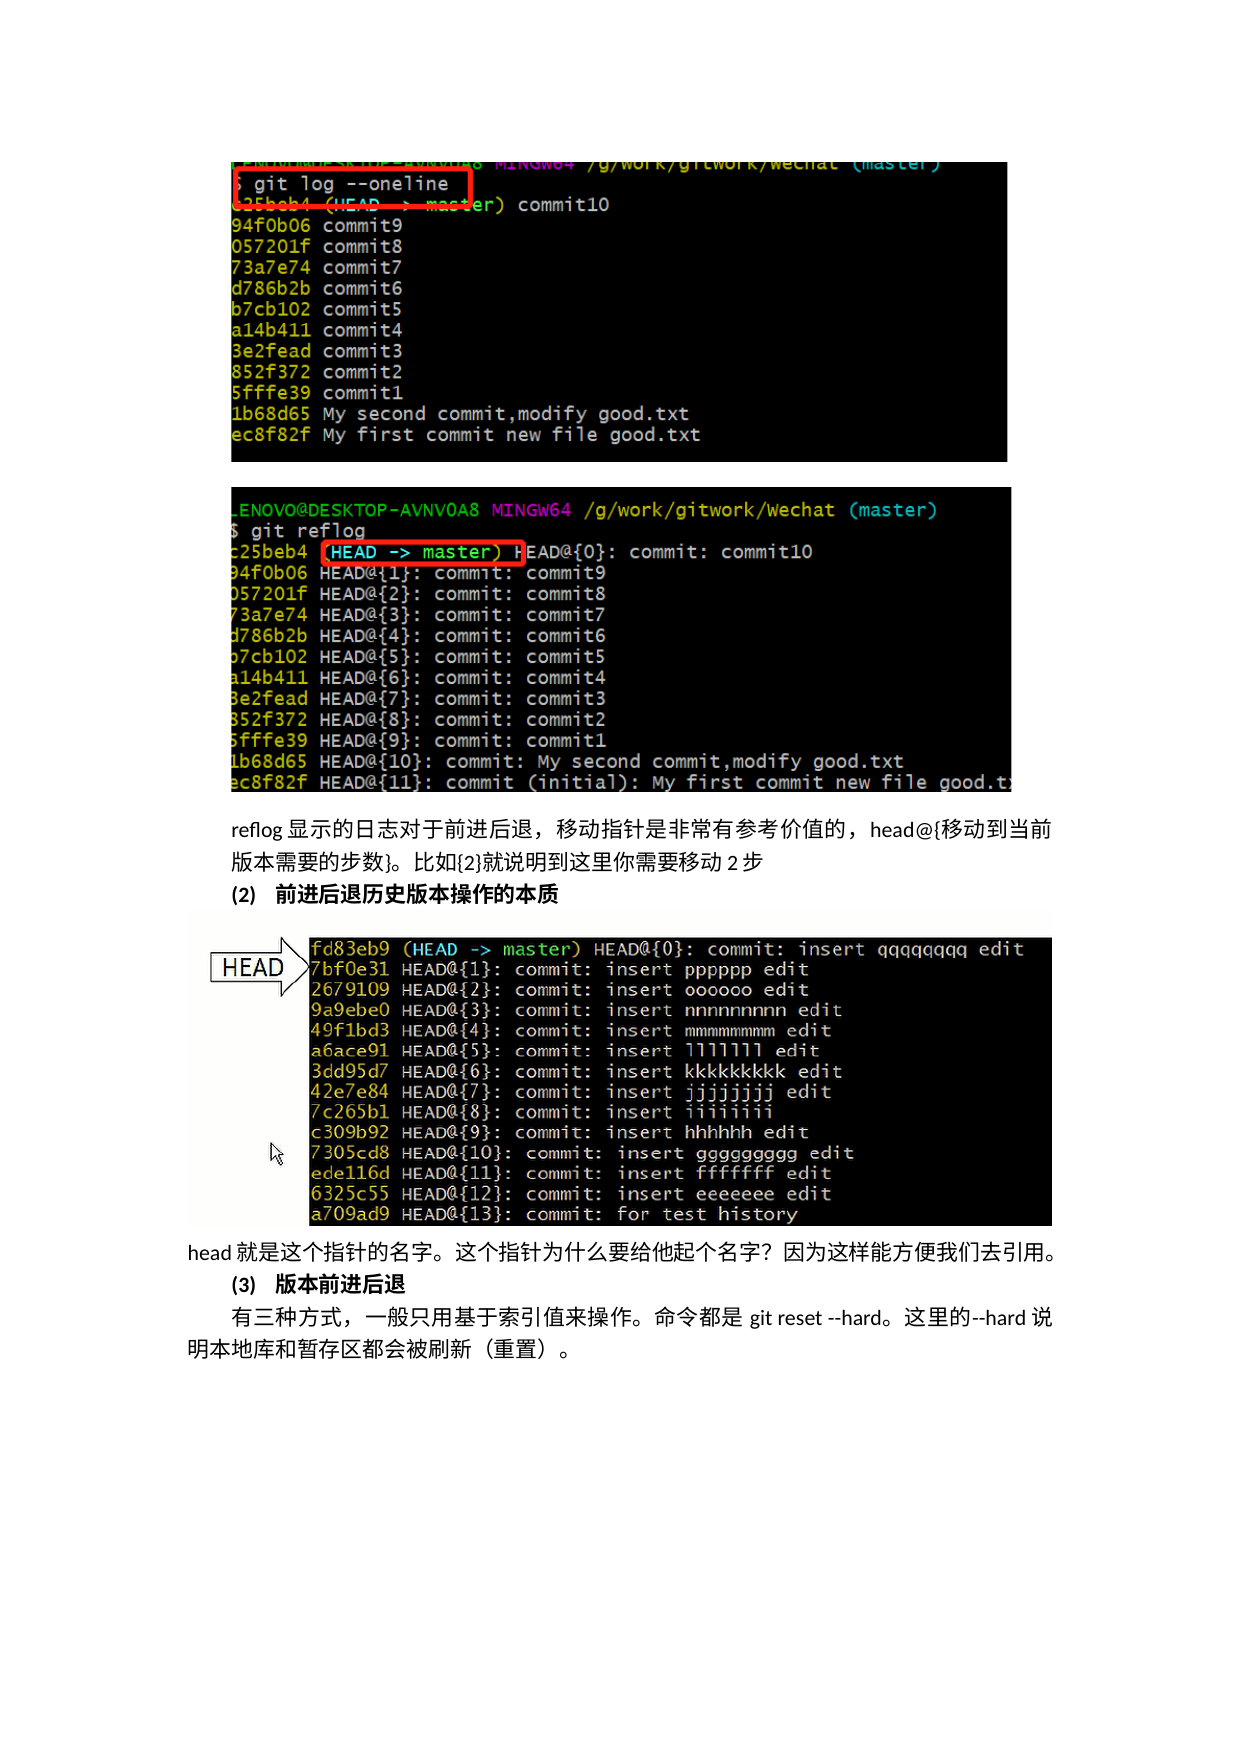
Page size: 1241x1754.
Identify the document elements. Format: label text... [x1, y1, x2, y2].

list 有三种方式，一般只用基于索引值来操作。命令都是git reset --hard。这里的--hard说明本地库和暂存区都会被刷新（重置）。 [187, 1299, 1053, 1364]
picture [231, 487, 1012, 792]
picture [231, 162, 1008, 462]
list reflog显示的日志对于前进后退，移动指针是非常有参考价值的，head@{移动到当前版本需要的步数}。比如{2}就说明到这里你需要移动2步 [231, 812, 1053, 877]
picture [187, 909, 1052, 1226]
list 版本前进后退 [231, 1267, 1053, 1299]
list 前进后退历史版本操作的本质 [231, 877, 1053, 909]
list head就是这个指针的名字。这个指针为什么要给他起个名字？因为这样能方便我们去引用。 [187, 1234, 1053, 1267]
